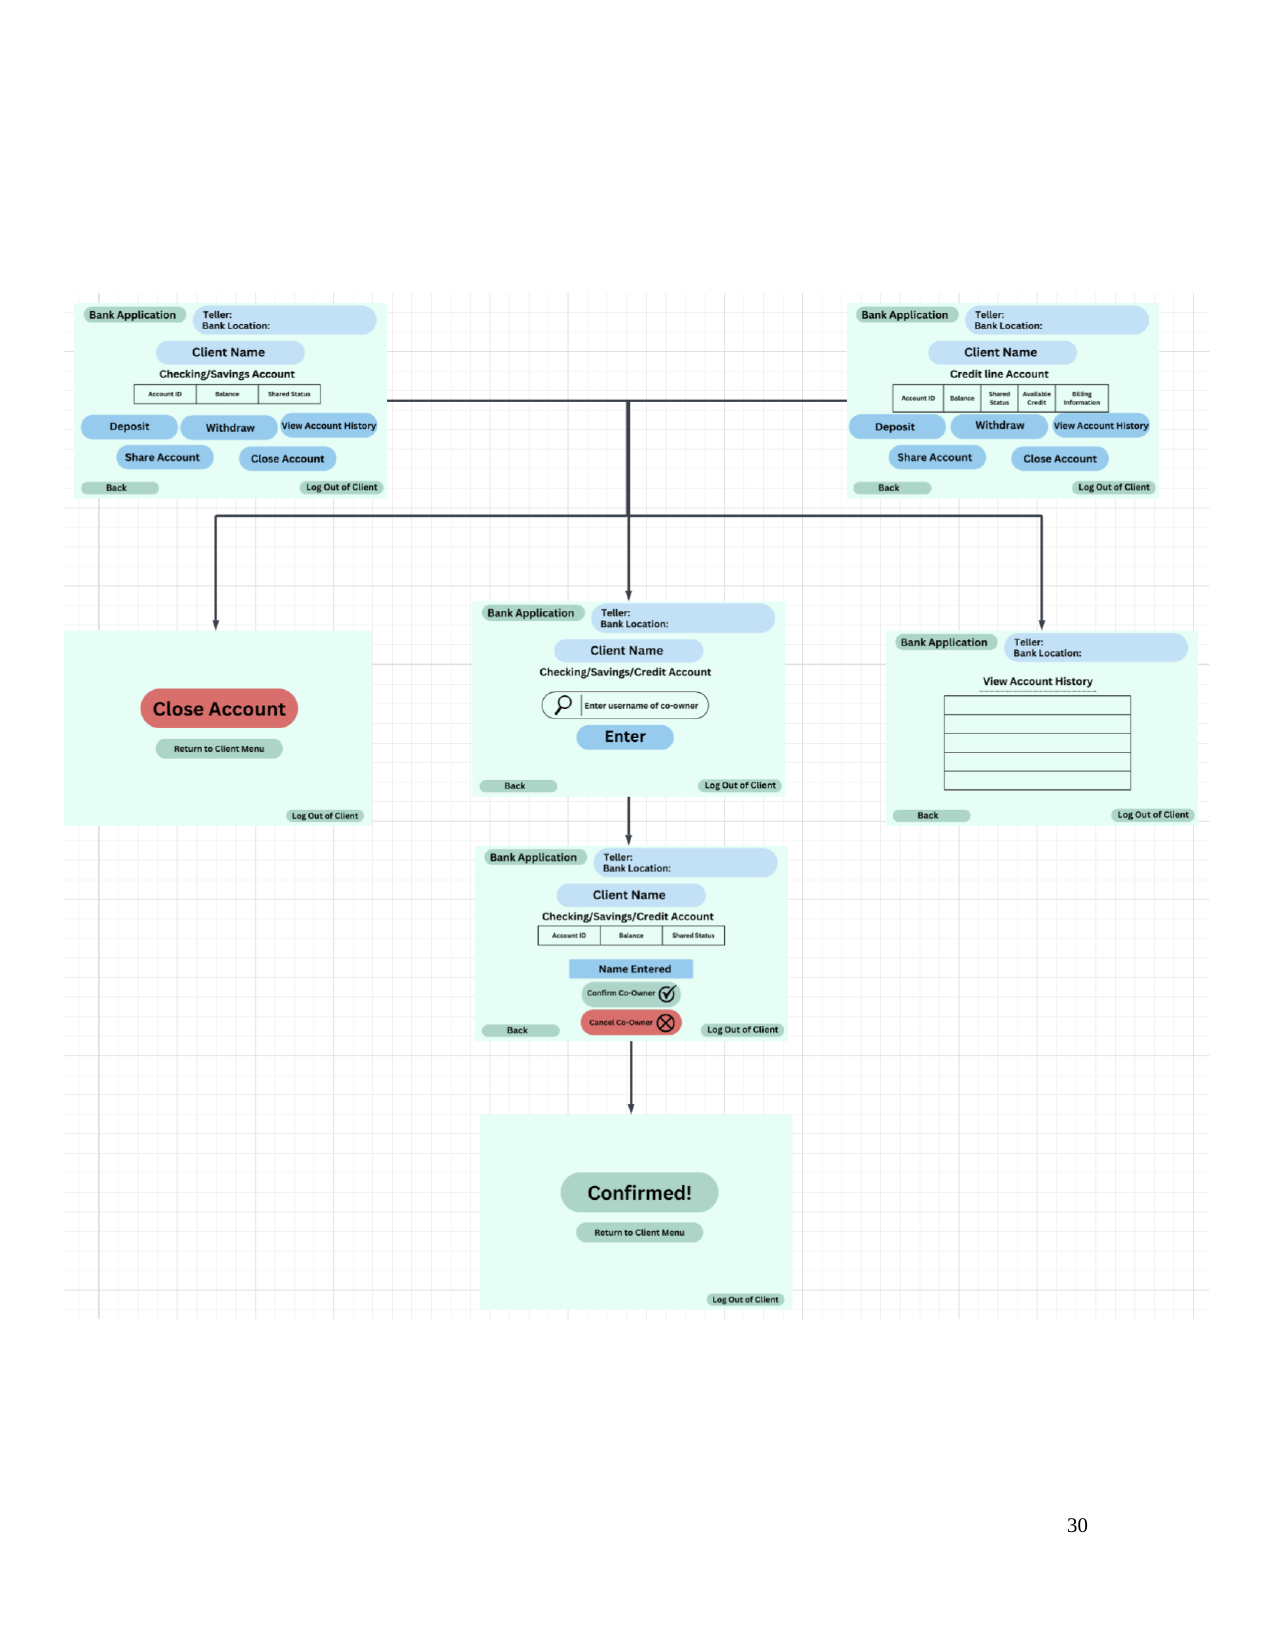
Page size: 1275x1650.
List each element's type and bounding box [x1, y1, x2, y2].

picture [64, 293, 1210, 1319]
